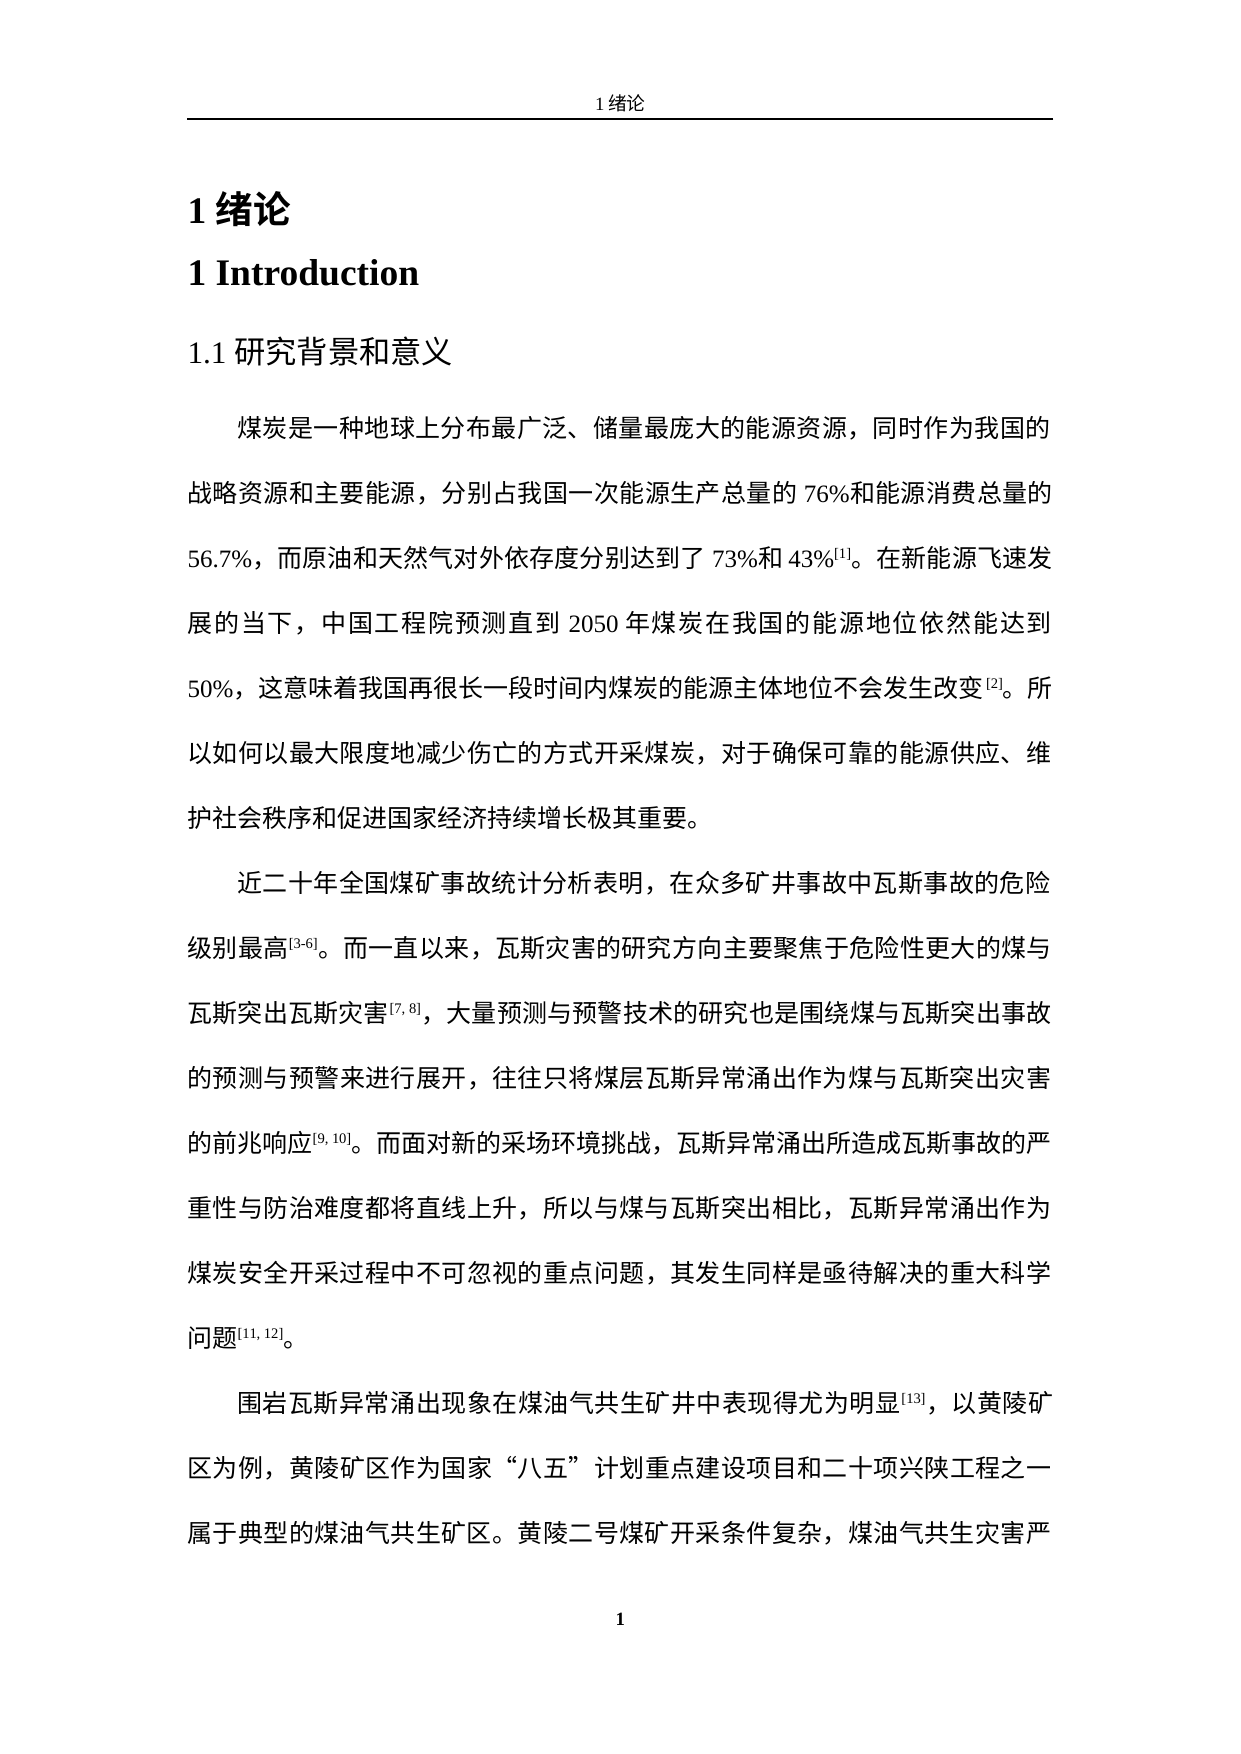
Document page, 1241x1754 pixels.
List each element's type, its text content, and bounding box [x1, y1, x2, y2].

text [187, 1369, 1053, 1564]
text 1 Introduction [187, 239, 1053, 304]
subtitle 绪论 [187, 174, 1053, 239]
text 近二十年全国煤矿事故统计分析表明，在众多矿井事故中瓦斯事故的危险级别最高[3-6]。而一直以来，瓦斯灾害的研究方向主要聚焦于危险性更大的煤与瓦斯突出瓦斯灾害[7, 8]，大量预测与预警技术的研究也是围绕煤与瓦斯突出事故的预测与预警来进行展开，往往只将煤层瓦斯异常涌出作为煤与瓦斯突出灾害的前兆响应[9, 10]。而面对新的采场环境挑战，瓦斯异常涌出所造成瓦斯事故的严重性与防治难度都将直线上升，所以与煤与瓦斯突出相比，瓦斯异常涌出作为煤炭安全开采过程中不可忽视的重点问题，其发生同样是亟待解决的重大科学问题[11, 12]。 [187, 849, 1053, 1369]
list 研究背景和意义（The Research Background and Significance） [187, 317, 1053, 382]
text 煤炭是一种地球上分布最广泛、储量最庞大的能源资源，同时作为我国的战略资源和主要能源，分别占我国一次能源生产总量的76%和能源消费总量的56.7%，而原油和天然气对外依存度分别达到了73%和43%[1]。在新能源飞速发展的当下，中国工程院预测直到2050年煤炭在我国的能源地位依然能达到50%，这意味着我国再很长一段时间内煤炭的能源主体地位不会发生改变[2]。所以如何以最大限度地减少伤亡的方式开采煤炭，对于确保可靠的能源供应、维护社会秩序和促进国家经济持续增长极其重要。 [187, 394, 1053, 849]
